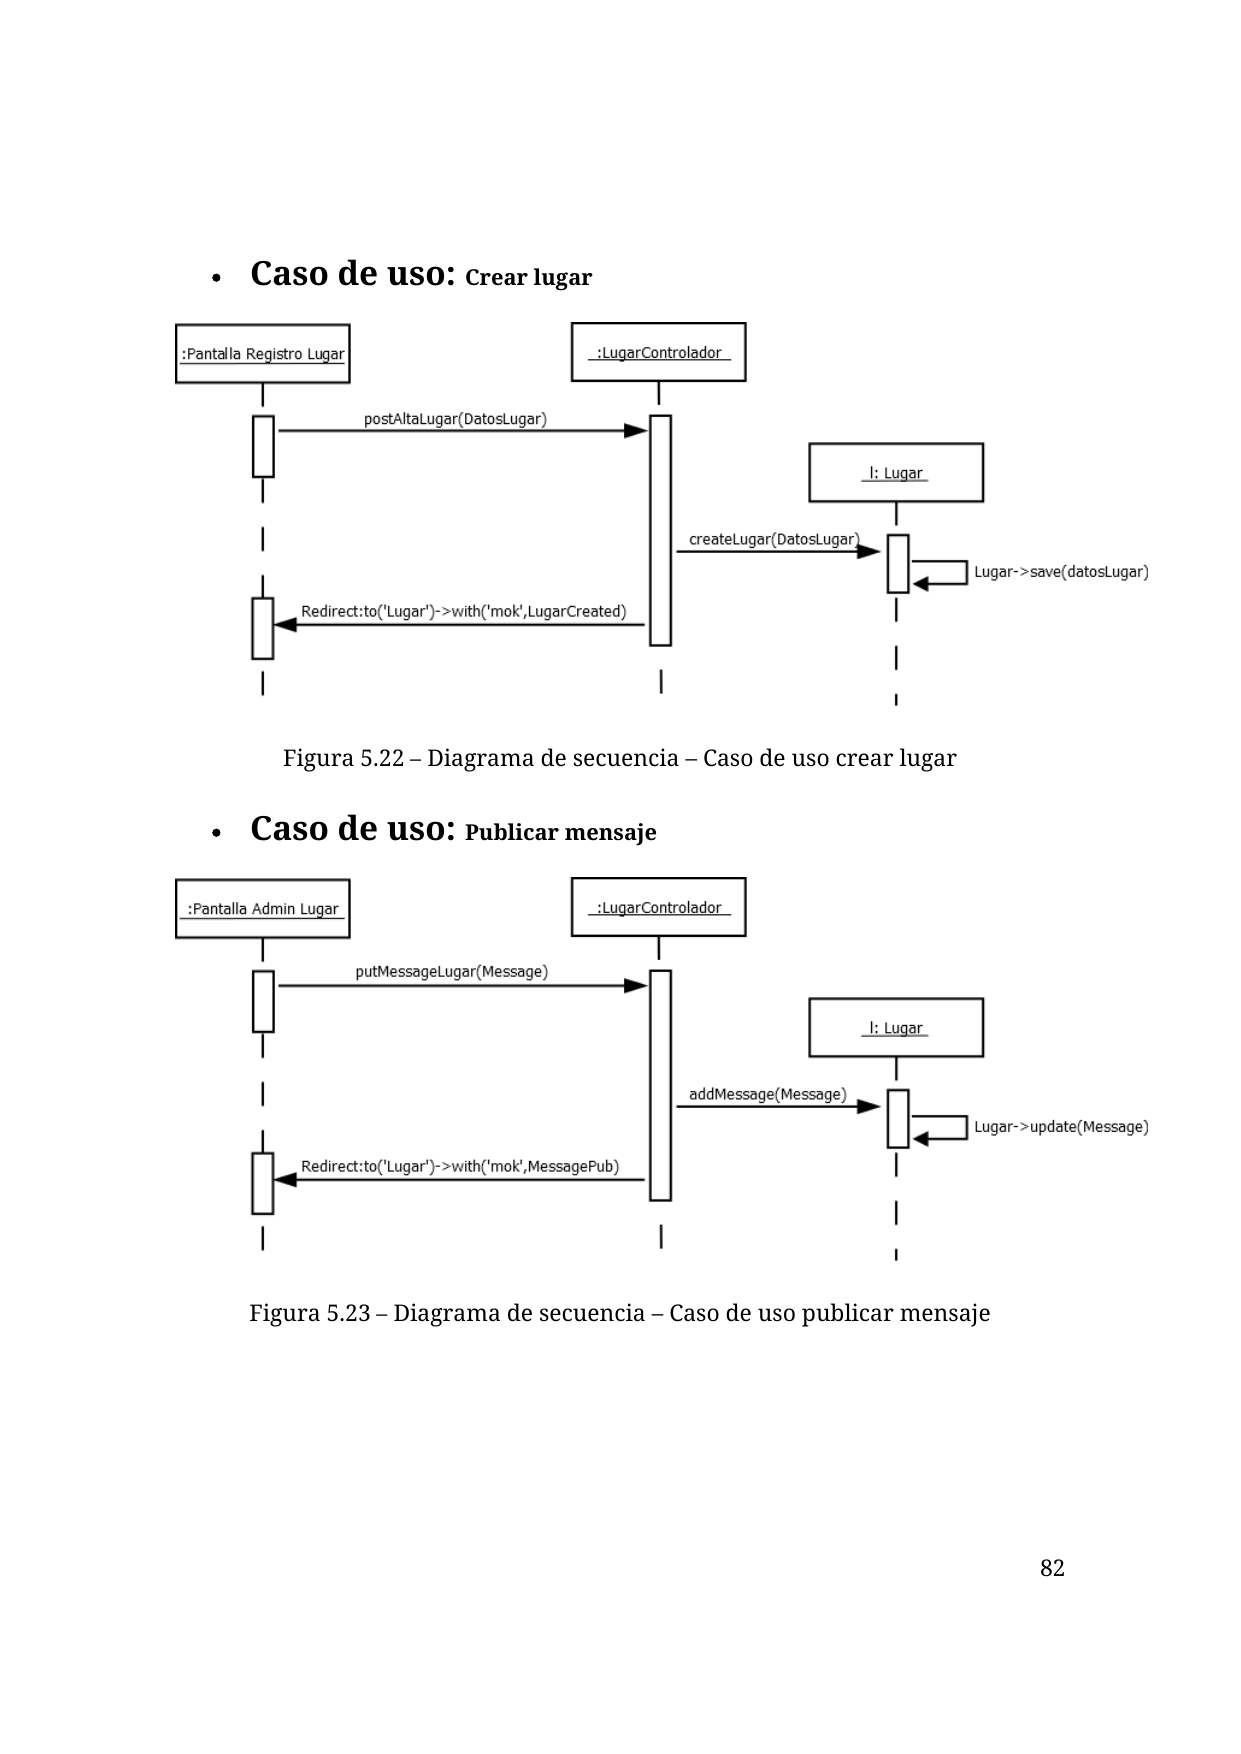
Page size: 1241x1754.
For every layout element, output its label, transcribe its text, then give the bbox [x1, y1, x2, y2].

text Figura 5.23 – Diagrama de secuencia – Caso de uso publicar mensaje [175, 1297, 1065, 1328]
list Caso de uso: Publicar mensaje [212, 805, 1065, 850]
list Caso de uso: Crear lugar [212, 250, 1065, 295]
picture [175, 322, 1148, 713]
text Figura 5.22 – Diagrama de secuencia – Caso de uso crear lugar [175, 742, 1065, 773]
picture [175, 877, 1148, 1268]
